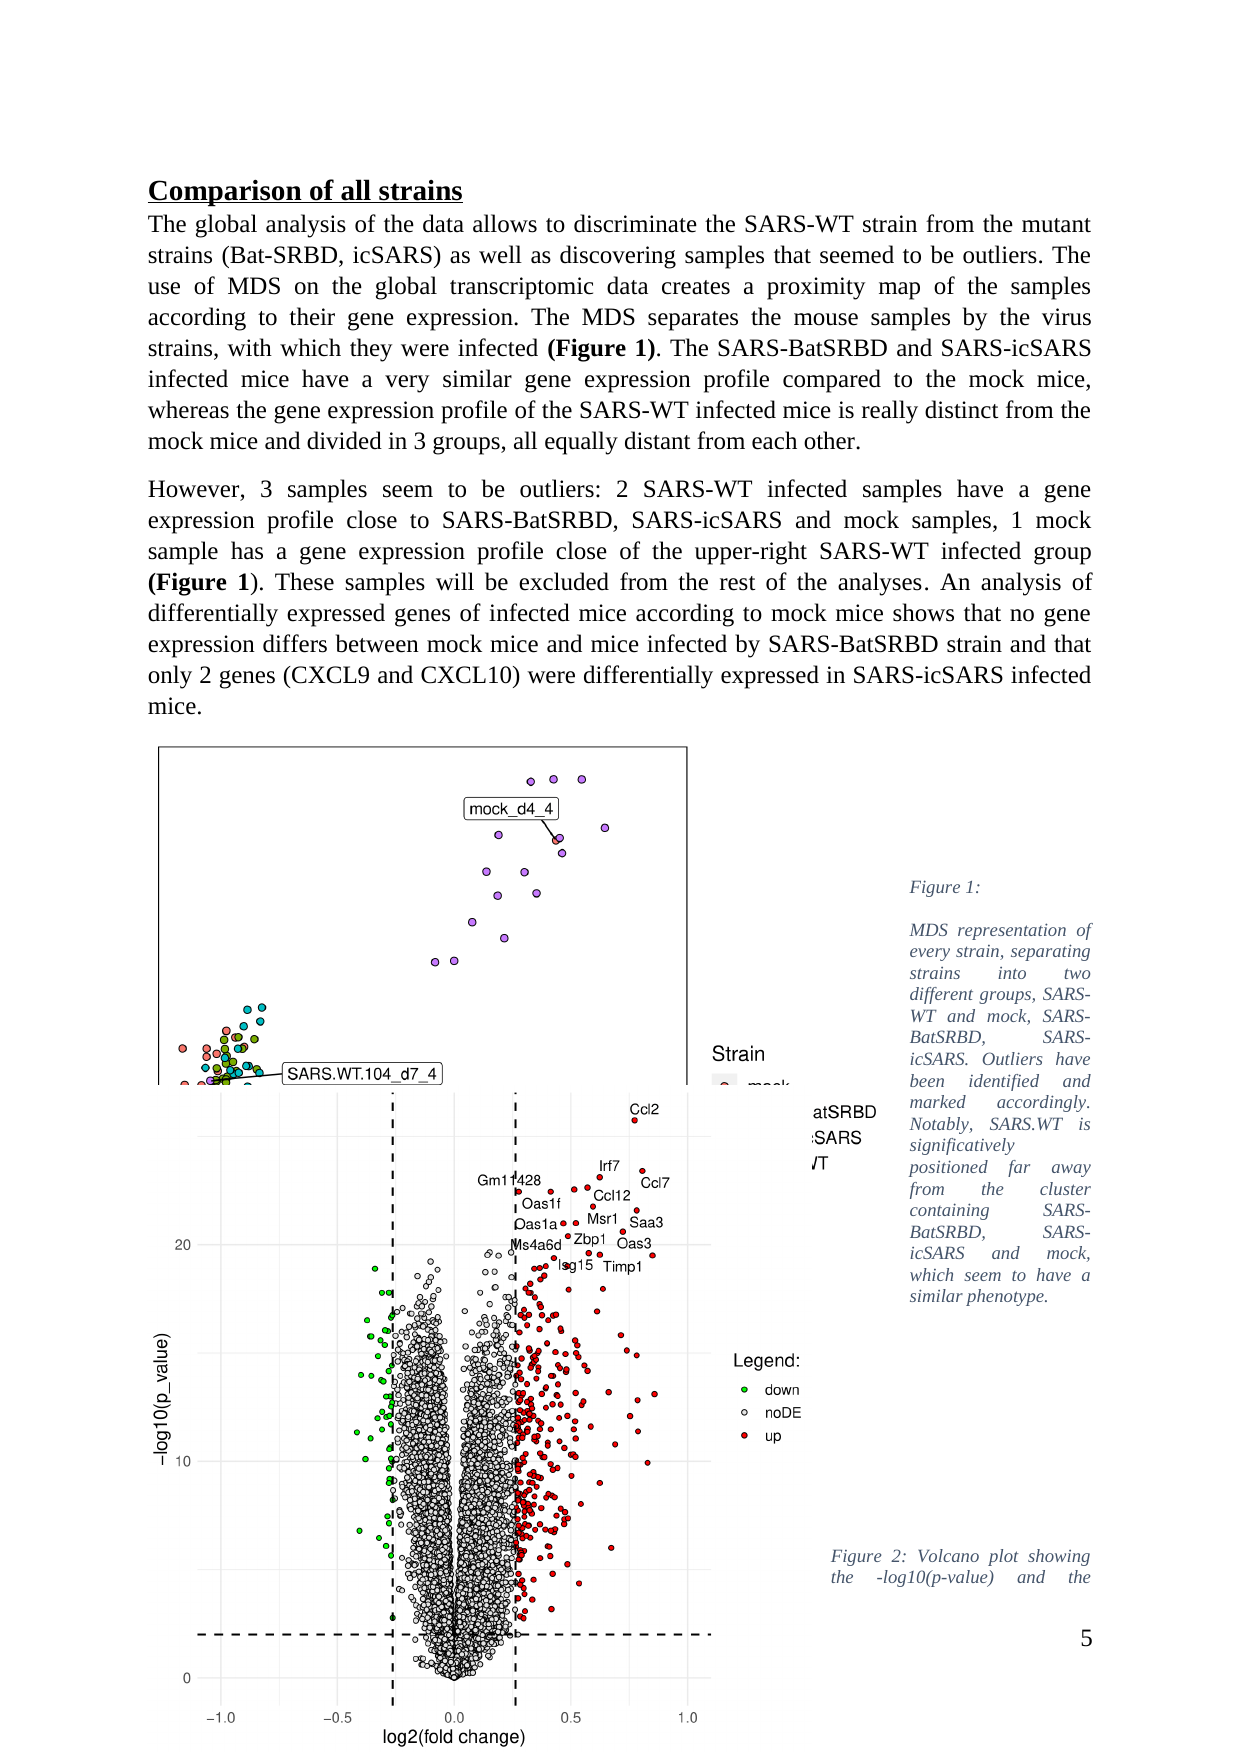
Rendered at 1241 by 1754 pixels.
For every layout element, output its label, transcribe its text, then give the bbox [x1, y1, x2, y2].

subtitle Comparison of all strains [148, 173, 1093, 206]
text Figure 1: [890, 876, 1093, 898]
text MDS representation of every strain, separating strains into two different groups, SARS-WT and mock, SARS-BatSRBD, SARS-icSARS. Outliers have been identified and marked accordingly. Notably, SARS.WT is significatively positioned far away from the cluster containing SARS-BatSRBD, SARS-icSARS and mock, which seem to have a similar phenotype. [890, 919, 1093, 1307]
picture [146, 739, 890, 1751]
text However, 3 samples seem to be outliers: 2 SARS-WT infected samples have a gene expression profile close to SARS-BatSRBD, SARS-icSARS and mock samples, 1 mock sample has a gene expression profile close of the upper-right SARS-WT infected group (Figure 1). These samples will be excluded from the rest of the analyses. An analysis of differentially expressed genes of infected mice according to mock mice shows that no gene expression differs between mock mice and mice infected by SARS-BatSRBD strain and that only 2 genes (CXCL9 and CXCL10) were differentially expressed in SARS-icSARS infected mice. [148, 474, 1093, 720]
text The global analysis of the data allows to discriminate the SARS-WT strain from the mutant strains (Bat-SRBD, icSARS) as well as discovering samples that seemed to be outliers. The use of MDS on the global transcriptomic data creates a proximity map of the samples according to their gene expression. The MDS separates the mouse samples by the virus strains, with which they were infected (Figure 1). The SARS-BatSRBD and SARS-icSARS infected mice have a very similar gene expression profile compared to the mock mice, whereas the gene expression profile of the SARS-WT infected mice is really distinct from the mock mice and divided in 3 groups, all equally distant from each other. [148, 209, 1093, 455]
